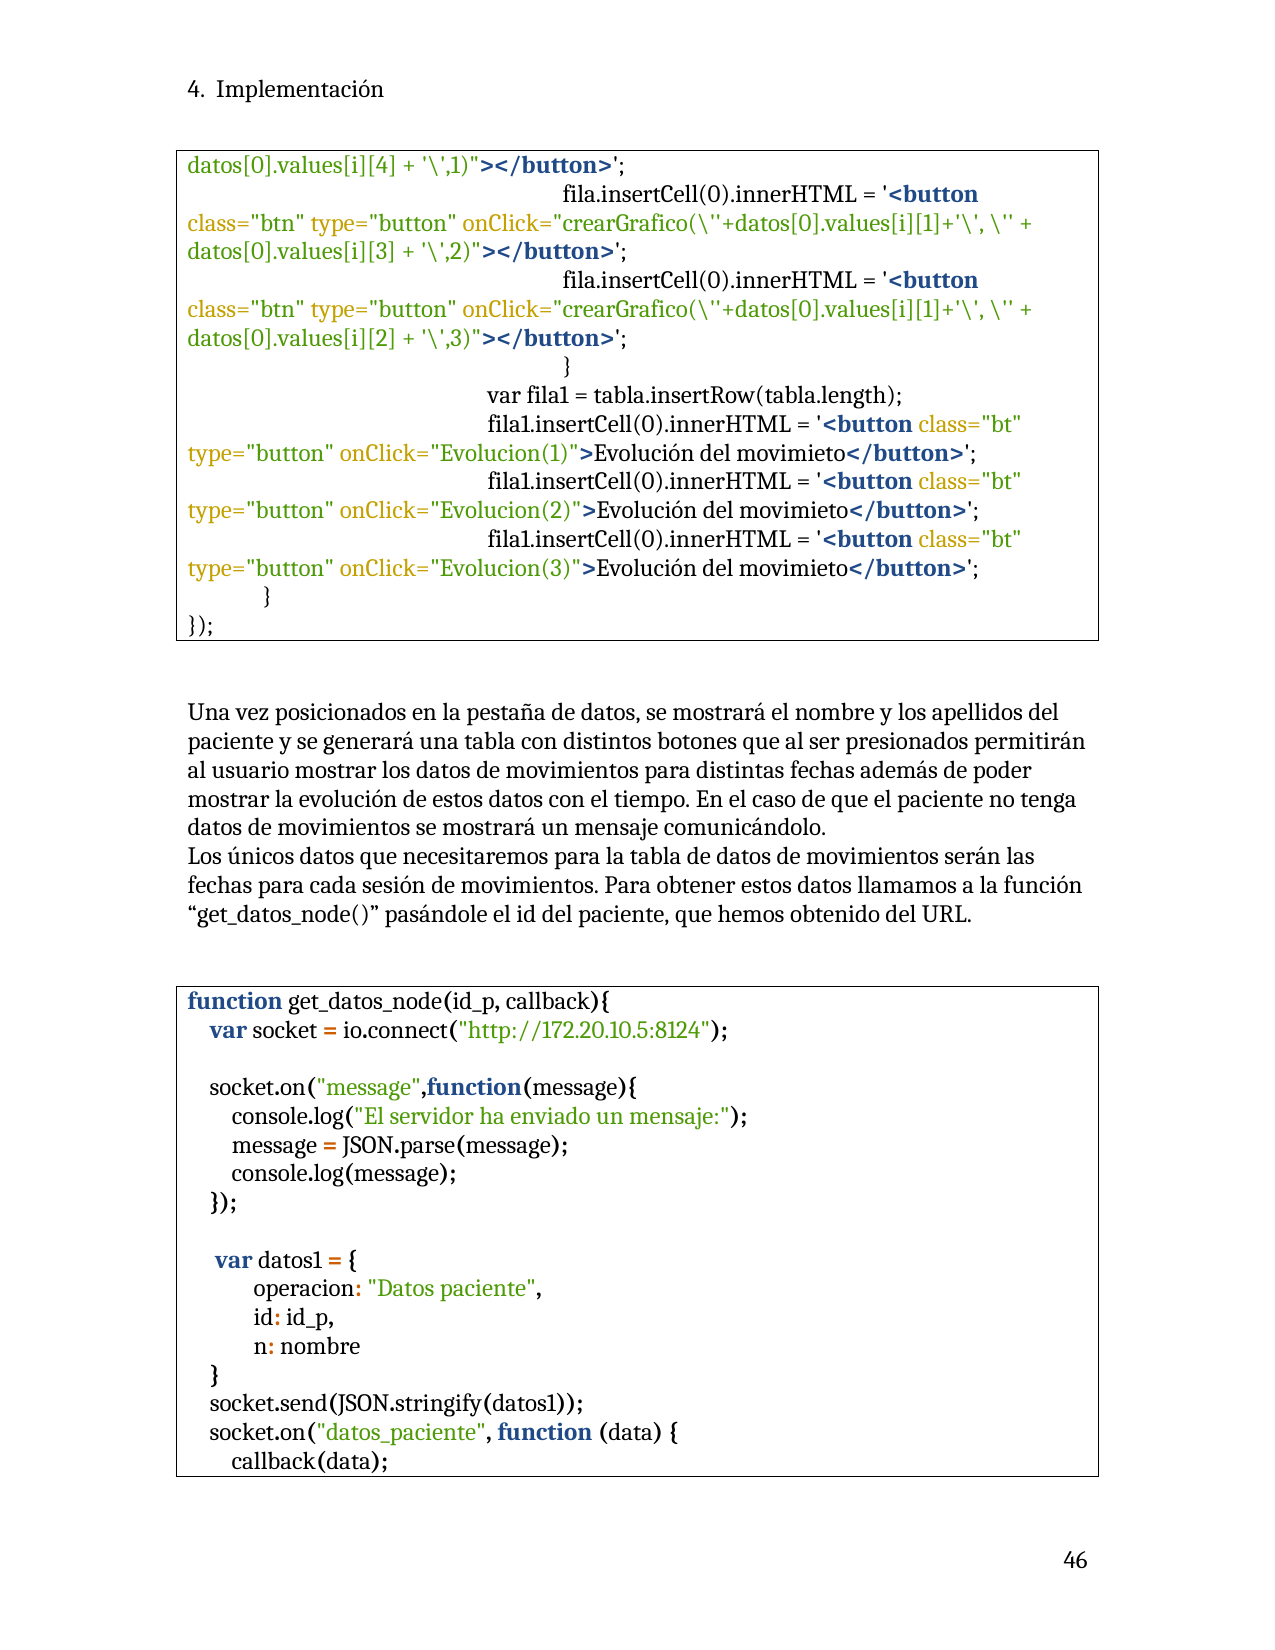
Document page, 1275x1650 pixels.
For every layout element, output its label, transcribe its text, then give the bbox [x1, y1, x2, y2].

text Los únicos datos que necesitaremos para la tabla de datos de movimientos serán las fechas para cada sesión de movimientos. Para obtener estos datos llamamos a la función “get_datos_node()” pasándole el id del paciente, que hemos obtenido del URL. [187, 842, 1087, 928]
text Una vez posicionados en la pestaña de datos, se mostrará el nombre y los apellidos del paciente y se generará una tabla con distintos botones que al ser presionados permitirán al usuario mostrar los datos de movimientos para distintas fechas además de poder mostrar la evolución de estos datos con el tiempo. En el caso de que el paciente no tenga datos de movimientos se mostrará un mensaje comunicándolo. [187, 698, 1087, 842]
table_header [177, 151, 1098, 640]
table_header [177, 987, 1098, 1476]
